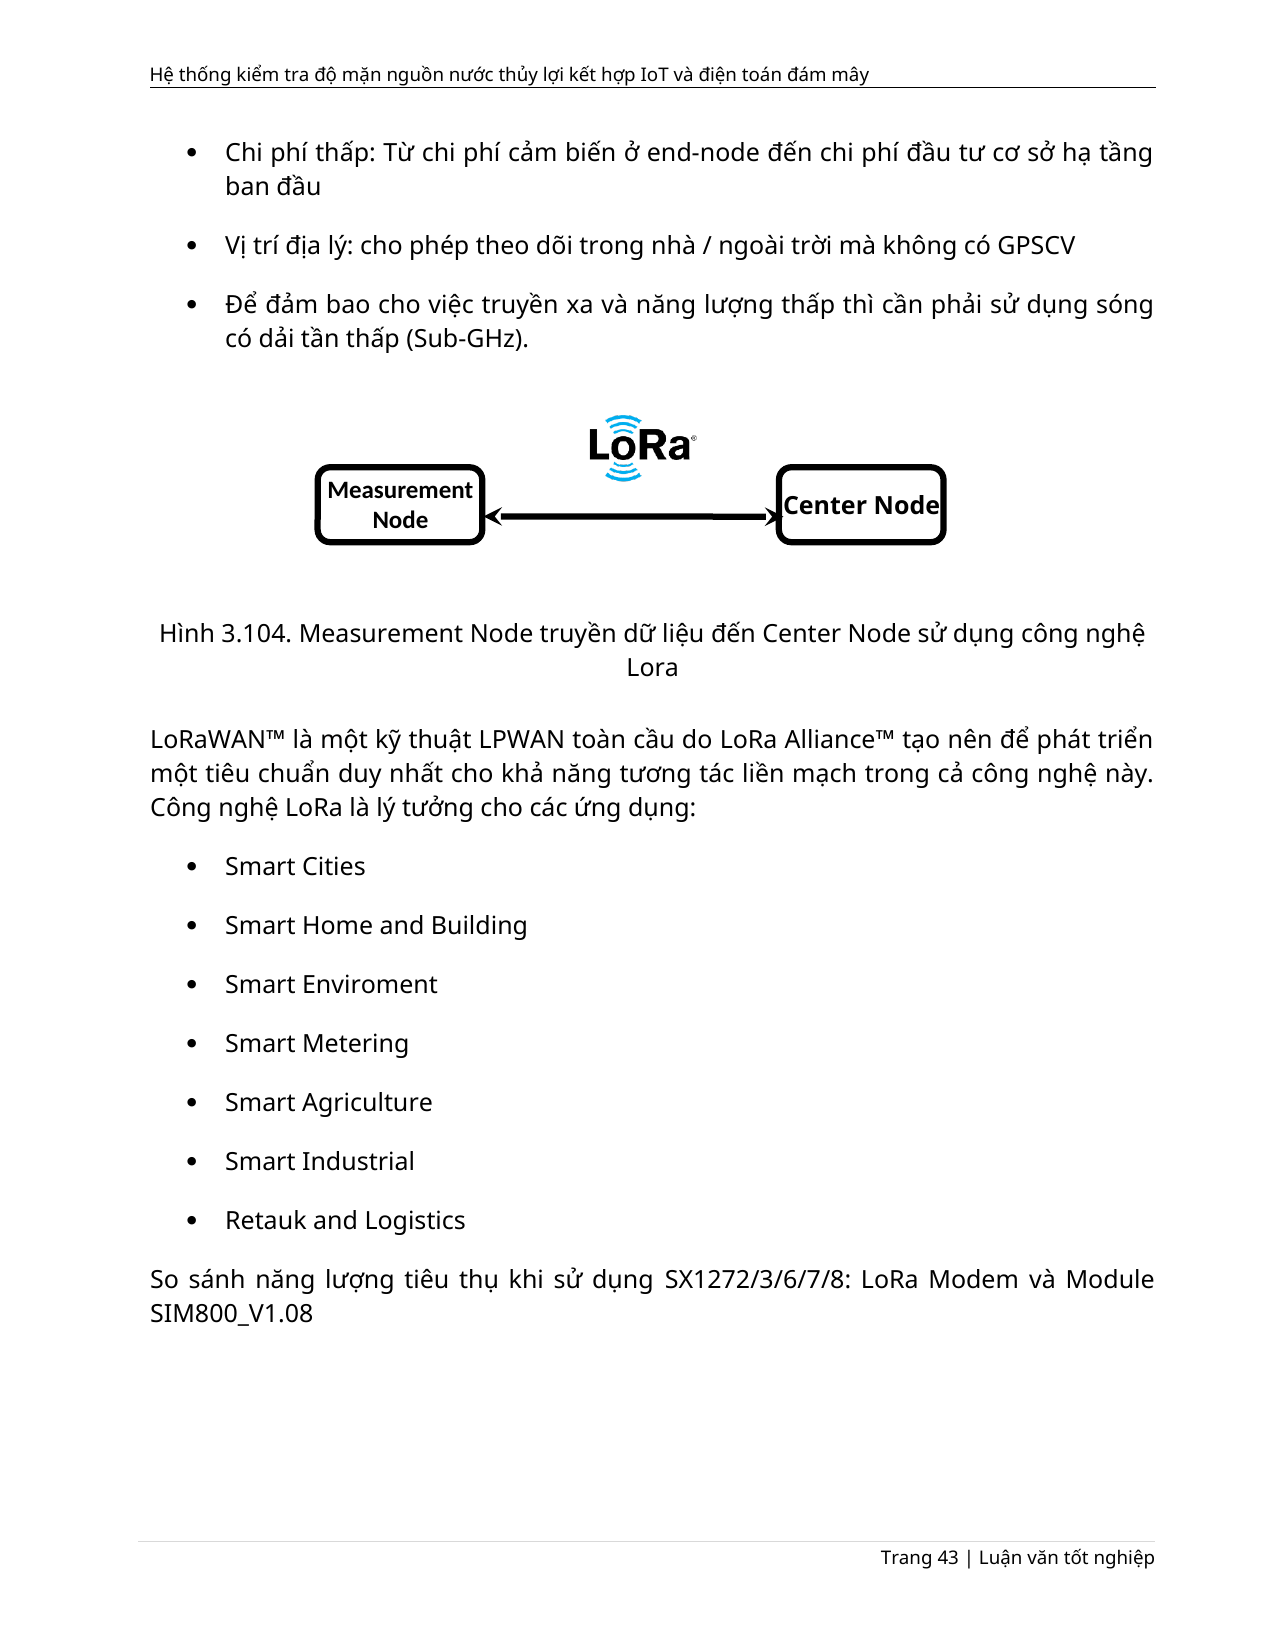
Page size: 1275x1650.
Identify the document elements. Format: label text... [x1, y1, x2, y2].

list Smart Home and Building [187, 908, 1155, 942]
text LoRaWAN™ là một kỹ thuật LPWAN toàn cầu do LoRa Alliance™ tạo nên để phát triển một tiêu chuẩn duy nhất cho khả năng tương tác liền mạch trong cả công nghệ này. Công nghệ LoRa là lý tưởng cho các ứng dụng: [150, 721, 1155, 823]
list Smart Enviroment [187, 967, 1155, 1001]
list Vị trí địa lý: cho phép theo dõi trong nhà / ngoài trời mà không có GPSCV [187, 227, 1155, 261]
list Smart Cities [187, 848, 1155, 883]
text So sánh năng lượng tiêu thụ khi sử dụng SX1272/3/6/7/8: LoRa Modem và Module SIM800_V1.08 [150, 1262, 1155, 1330]
list Để đảm bao cho việc truyền xa và năng lượng thấp thì cần phải sử dụng sóng có dải tần thấp (Sub-GHz). [187, 286, 1155, 354]
list Smart Agriculture [187, 1085, 1155, 1119]
list Smart Industrial [187, 1144, 1155, 1178]
list Chi phí thấp: Từ chi phí cảm biến ở end-node đến chi phí đầu tư cơ sở hạ tầng ban đầu [187, 134, 1155, 202]
list Retauk and Logistics [187, 1203, 1155, 1237]
picture [564, 402, 716, 491]
list Smart Metering [187, 1026, 1155, 1060]
